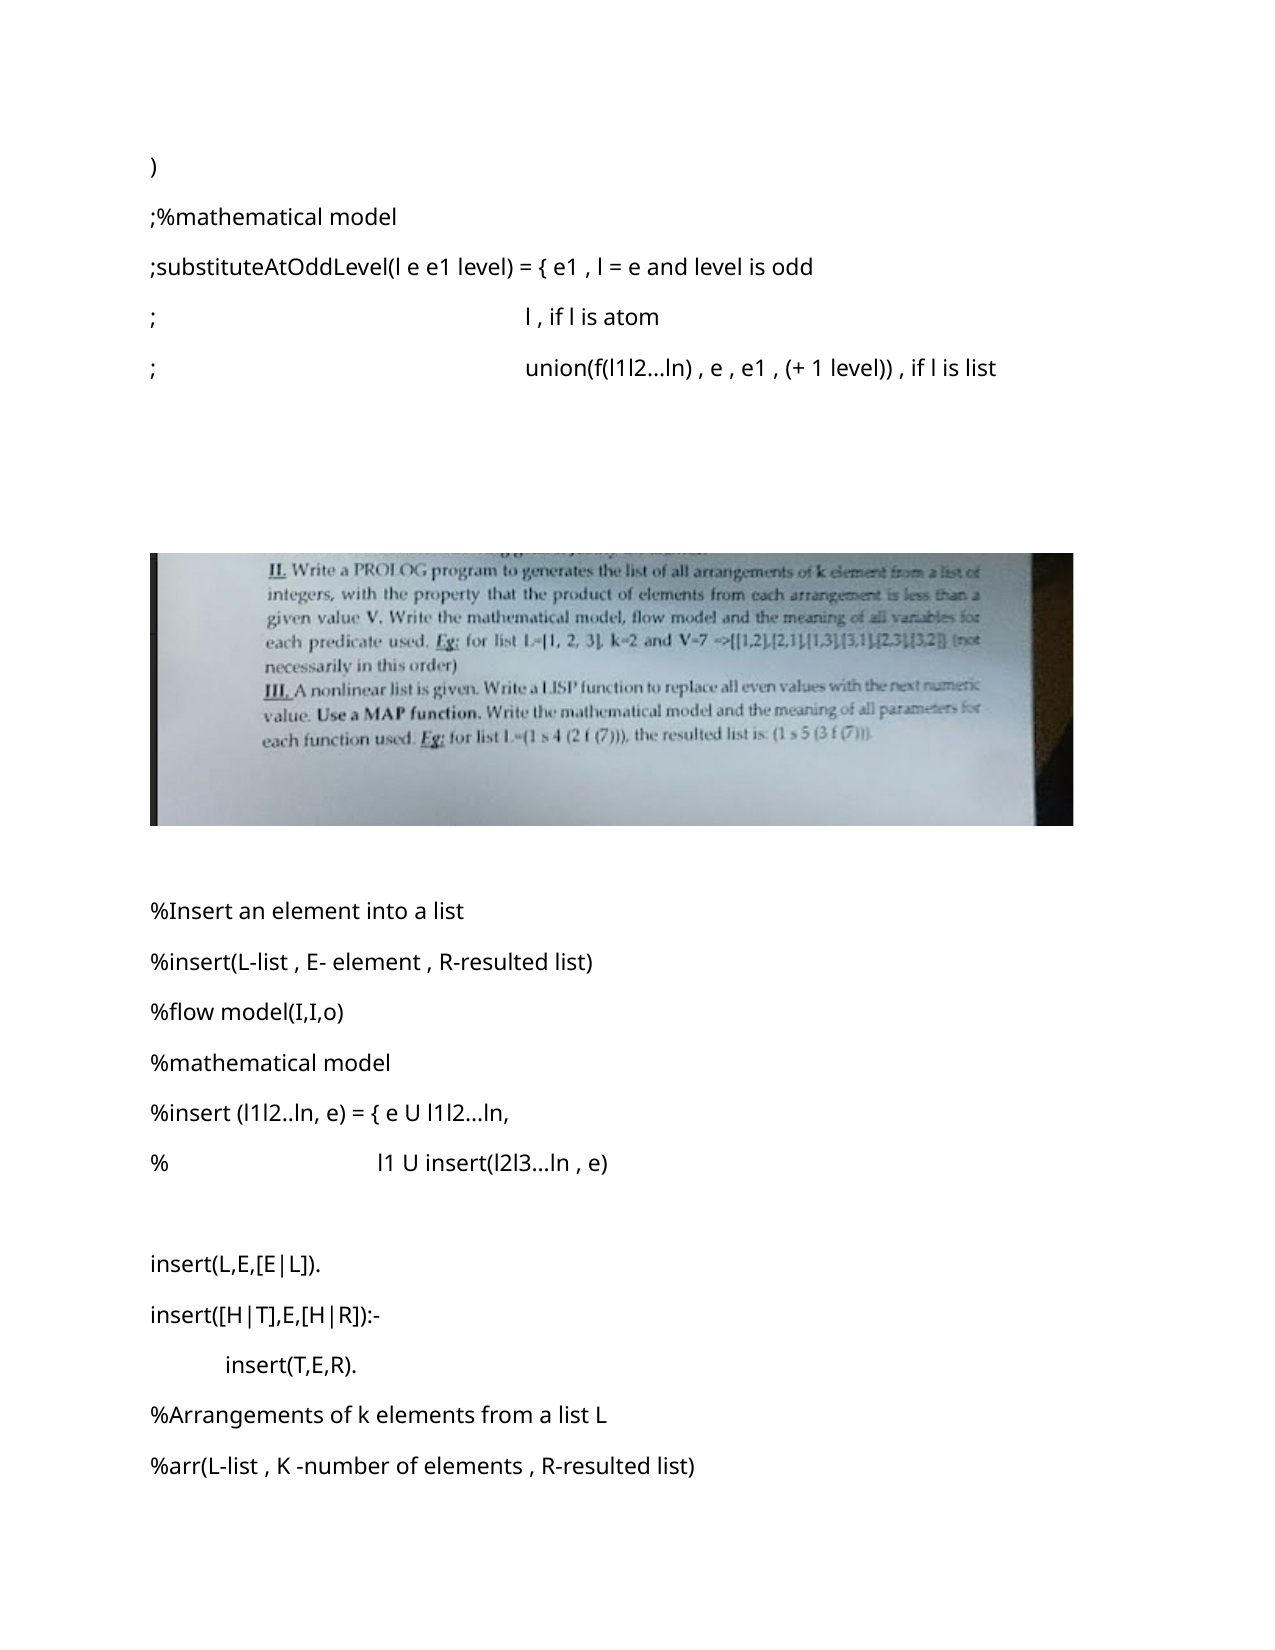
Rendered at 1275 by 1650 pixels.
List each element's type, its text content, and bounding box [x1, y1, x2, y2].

text % l1 U insert(l2l3…ln , e) [150, 1147, 1125, 1178]
text insert(L,E,[E|L]). [150, 1248, 1125, 1279]
text ; l , if l is atom [150, 301, 1125, 332]
text %Arrangements of k elements from a list L [150, 1399, 1125, 1431]
text %flow model(I,I,o) [150, 996, 1125, 1027]
text %Insert an element into a list [150, 895, 1125, 926]
text %arr(L-list , K -number of elements , R-resulted list) [150, 1450, 1125, 1481]
text ; union(f(l1l2…ln) , e , e1 , (+ 1 level)) , if l is list [150, 352, 1125, 383]
text insert([H|T],E,[H|R]):- [150, 1298, 1125, 1330]
text %insert (l1l2..ln, e) = { e U l1l2…ln, [150, 1097, 1125, 1128]
text ) [150, 150, 1125, 181]
text ;substituteAtOddLevel(l e e1 level) = { e1 , l = e and level is odd [150, 251, 1125, 282]
picture [150, 553, 1074, 826]
text %mathematical model [150, 1046, 1125, 1078]
text insert(T,E,R). [150, 1349, 1125, 1380]
text ;%mathematical model [150, 200, 1125, 232]
text %insert(L-list , E- element , R-resulted list) [150, 946, 1125, 977]
